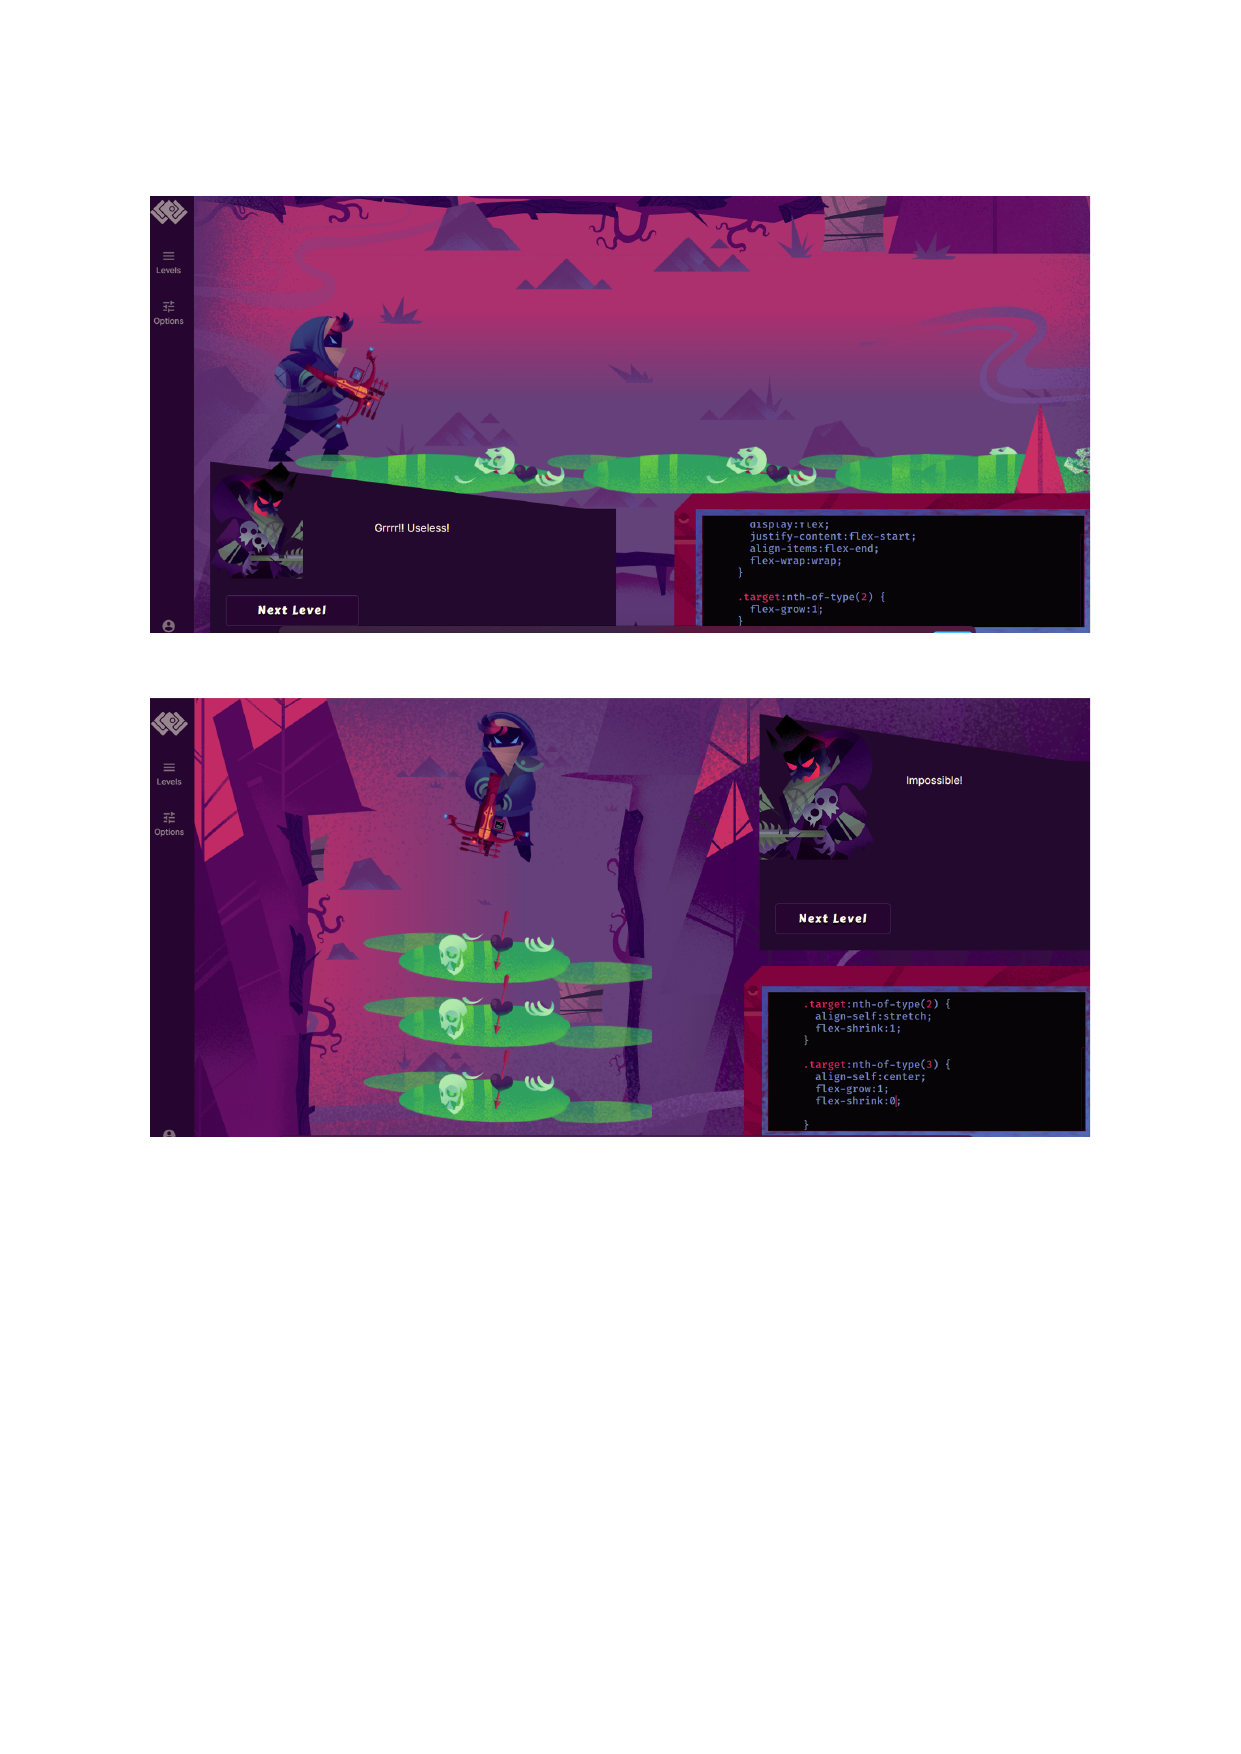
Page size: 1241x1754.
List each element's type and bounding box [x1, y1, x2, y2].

picture [150, 698, 1091, 1137]
picture [150, 196, 1091, 633]
